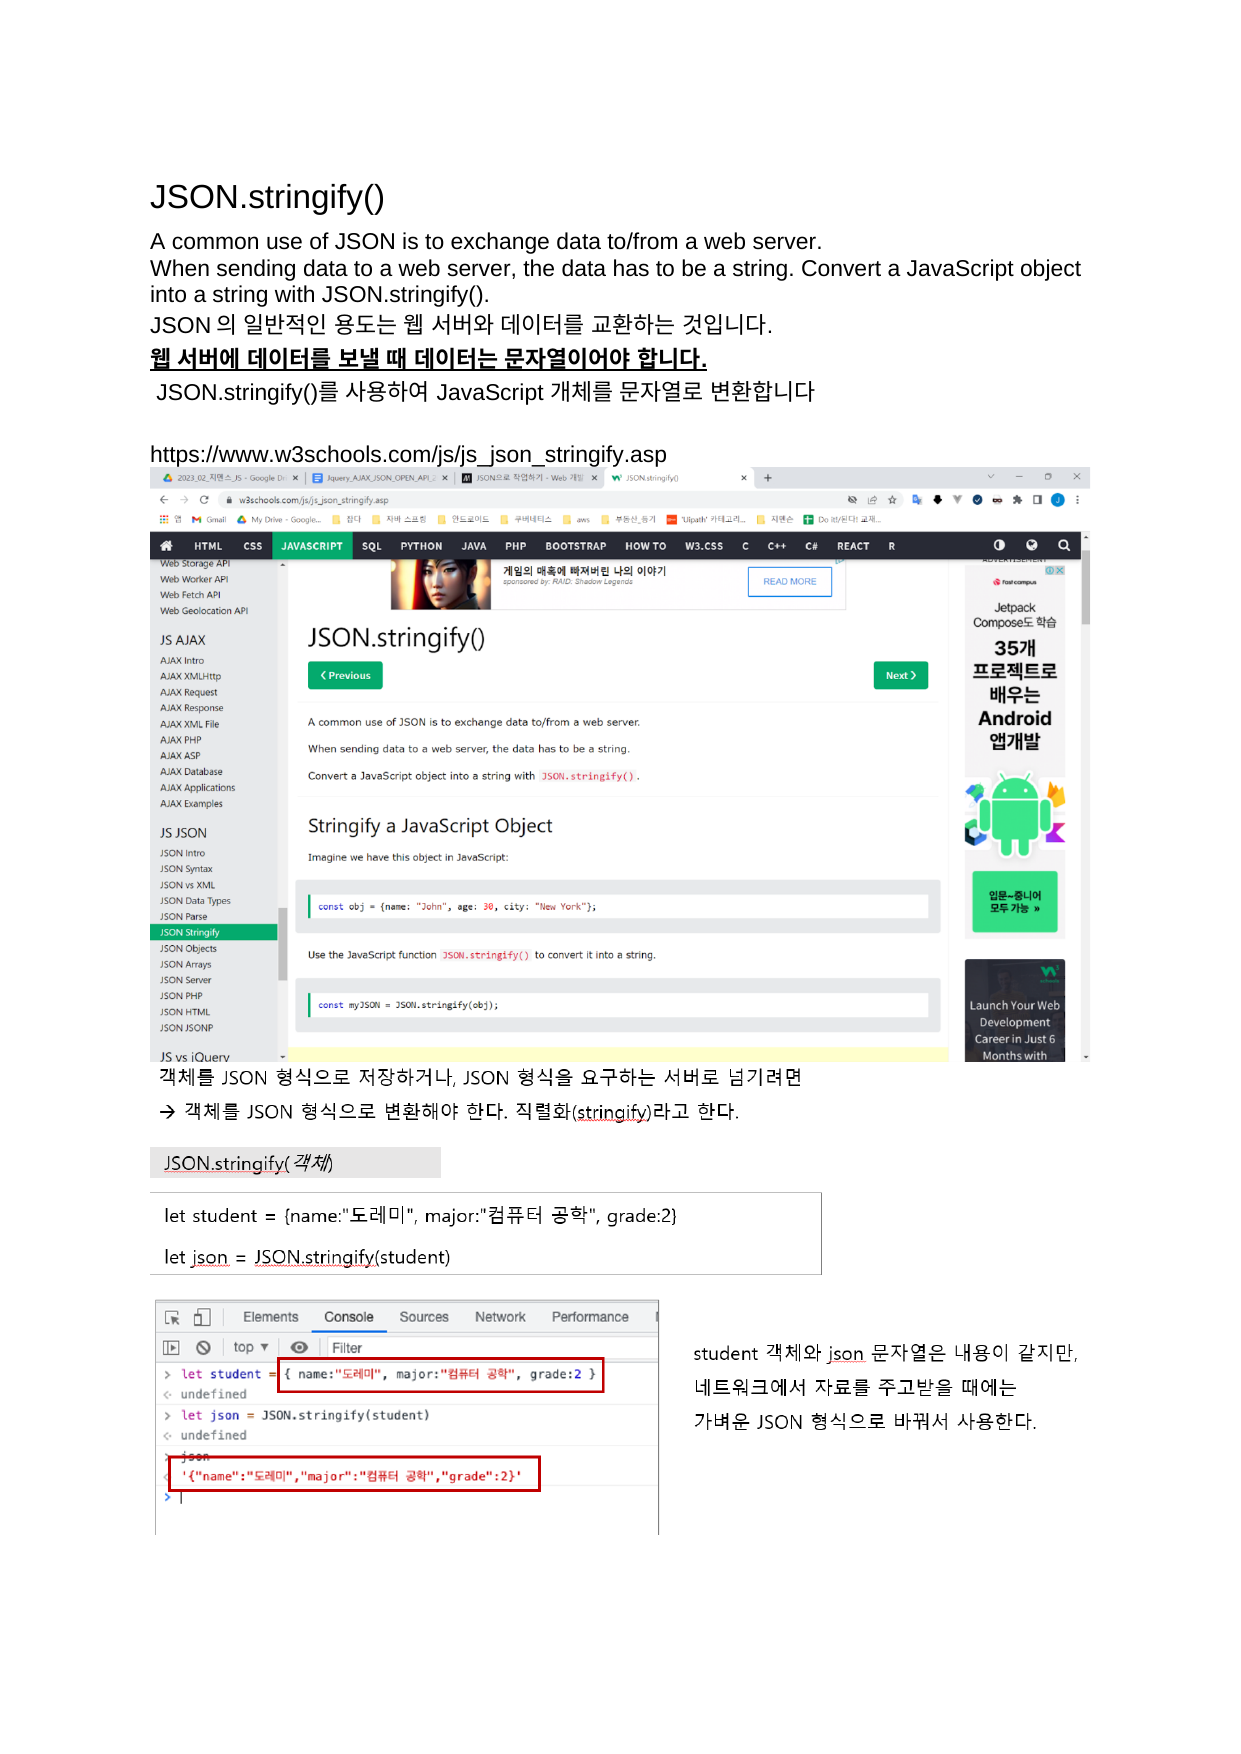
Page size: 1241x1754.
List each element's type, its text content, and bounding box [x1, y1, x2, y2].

text https://www.w3schools.com/js/js_json_stringify.asp [150, 441, 1090, 467]
text JSON의 일반적인 용도는 웹 서버와 데이터를 교환하는 것입니다. 웹 서버에 데이터를 보낼 때 데이터는 문자열이어야 합니다. JSON.stringify()를 사용하여 JavaScript 개체를 문자열로 변환합니다 [150, 307, 1090, 407]
text JSON.stringify() [150, 177, 1090, 216]
text A common use of JSON is to exchange data to/from a web server. When sending data to a web server, the data has to be a string. Convert a JavaScript object into a string with JSON.stringify(). [150, 228, 1090, 307]
picture [150, 467, 1091, 1535]
